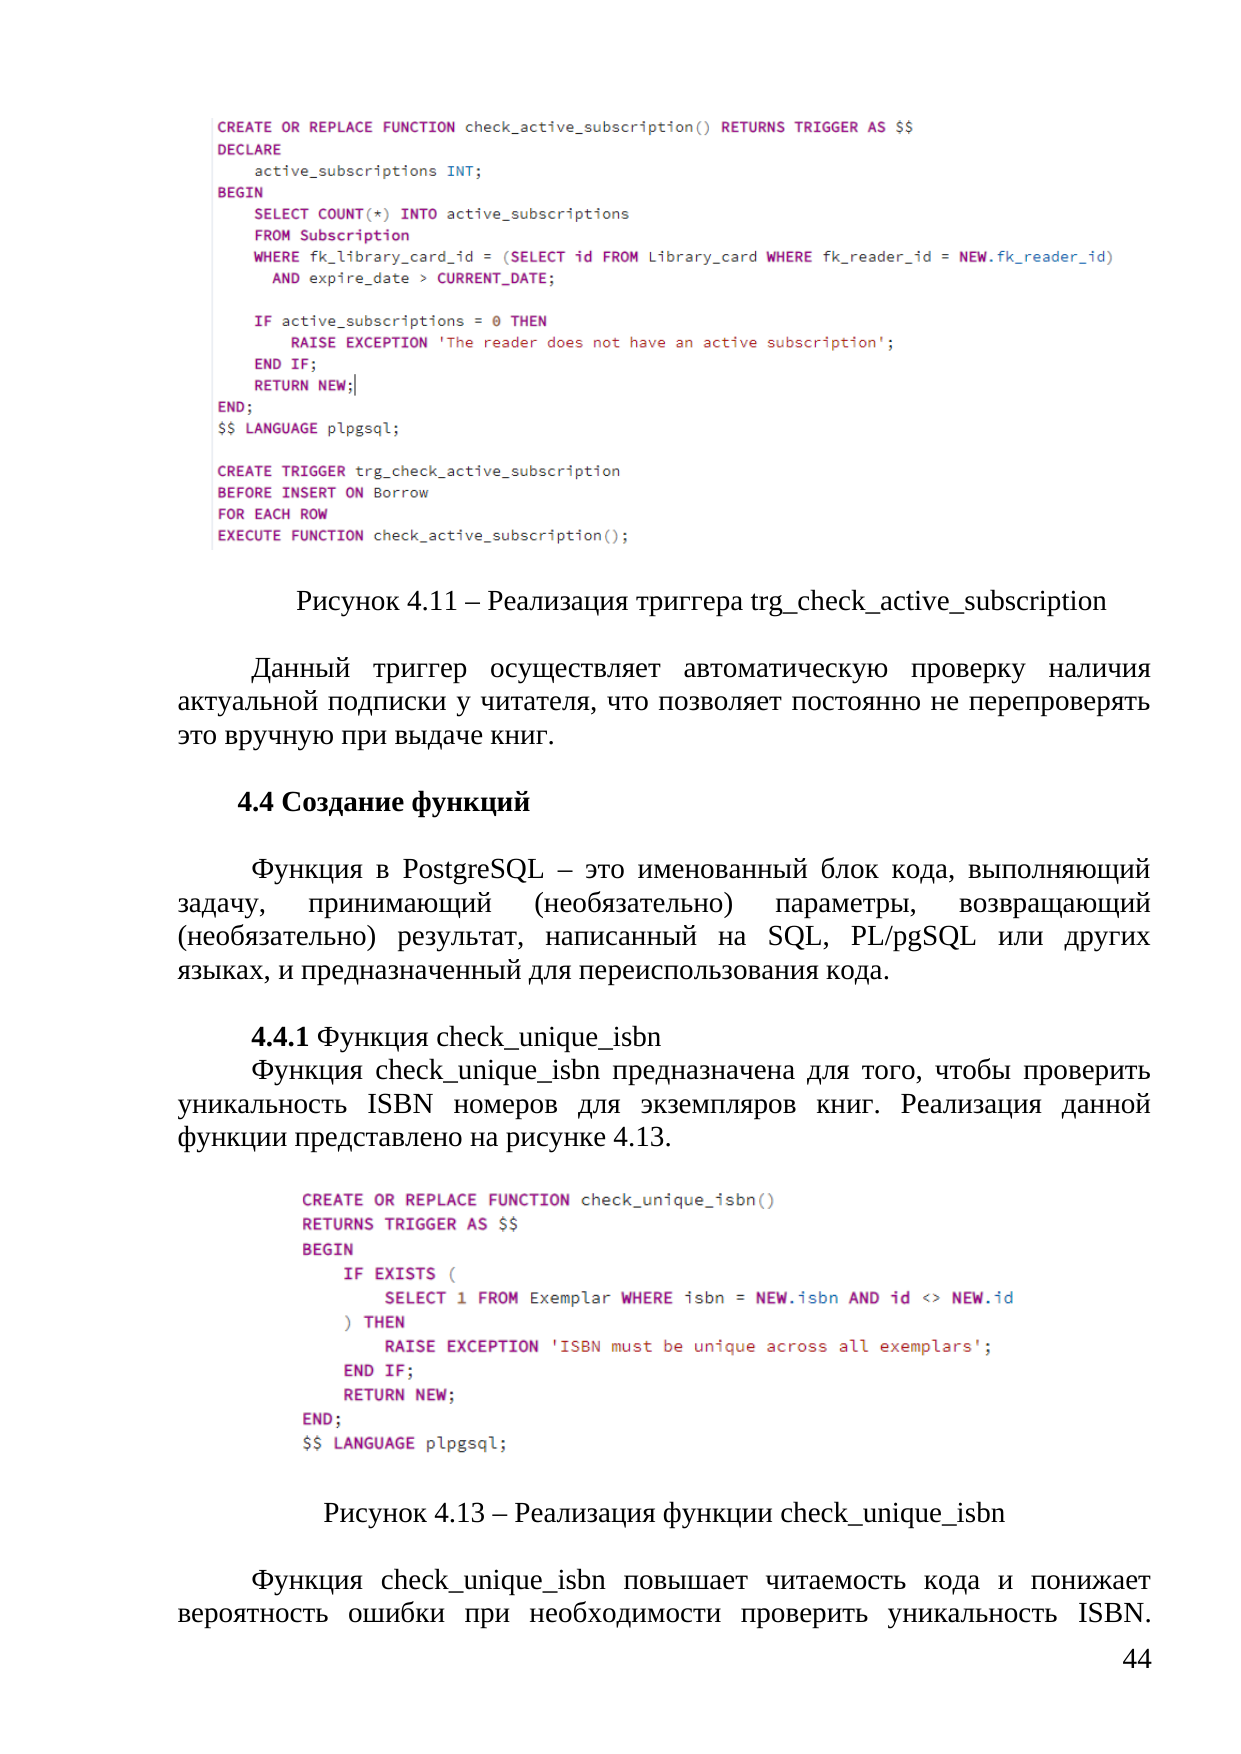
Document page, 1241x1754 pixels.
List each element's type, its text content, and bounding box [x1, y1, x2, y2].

text Функция в PostgreSQL – это именованный блок кода, выполняющий задачу, принимающий (необязательно) параметры, возвращающий (необязательно) результат, написанный на SQL, PL/pgSQL или других языках, и предназначенный для переиспользования кода. [177, 851, 1152, 985]
text Рисунок 4.13 – Реализация функции check_unique_isbn [177, 1495, 1152, 1528]
picture [211, 118, 1118, 550]
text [177, 1562, 1152, 1629]
text Функция check_unique_isbn предназначена для того, чтобы проверить уникальность ISBN номеров для экземпляров книг. Реализация данной функции представлено на рисунке 4.13. [177, 1052, 1152, 1153]
picture [302, 1186, 1027, 1462]
text Рисунок 4.11 – Реализация триггера trg_check_active_subscription [177, 583, 1152, 616]
text 4.4.1 Функция check_unique_isbn [177, 1019, 1152, 1052]
subtitle 4.4 Создание функций [237, 784, 1152, 818]
text Данный триггер осуществляет автоматическую проверку наличия актуальной подписки у читателя, что позволяет постоянно не перепроверять это вручную при выдаче книг. [177, 650, 1152, 751]
